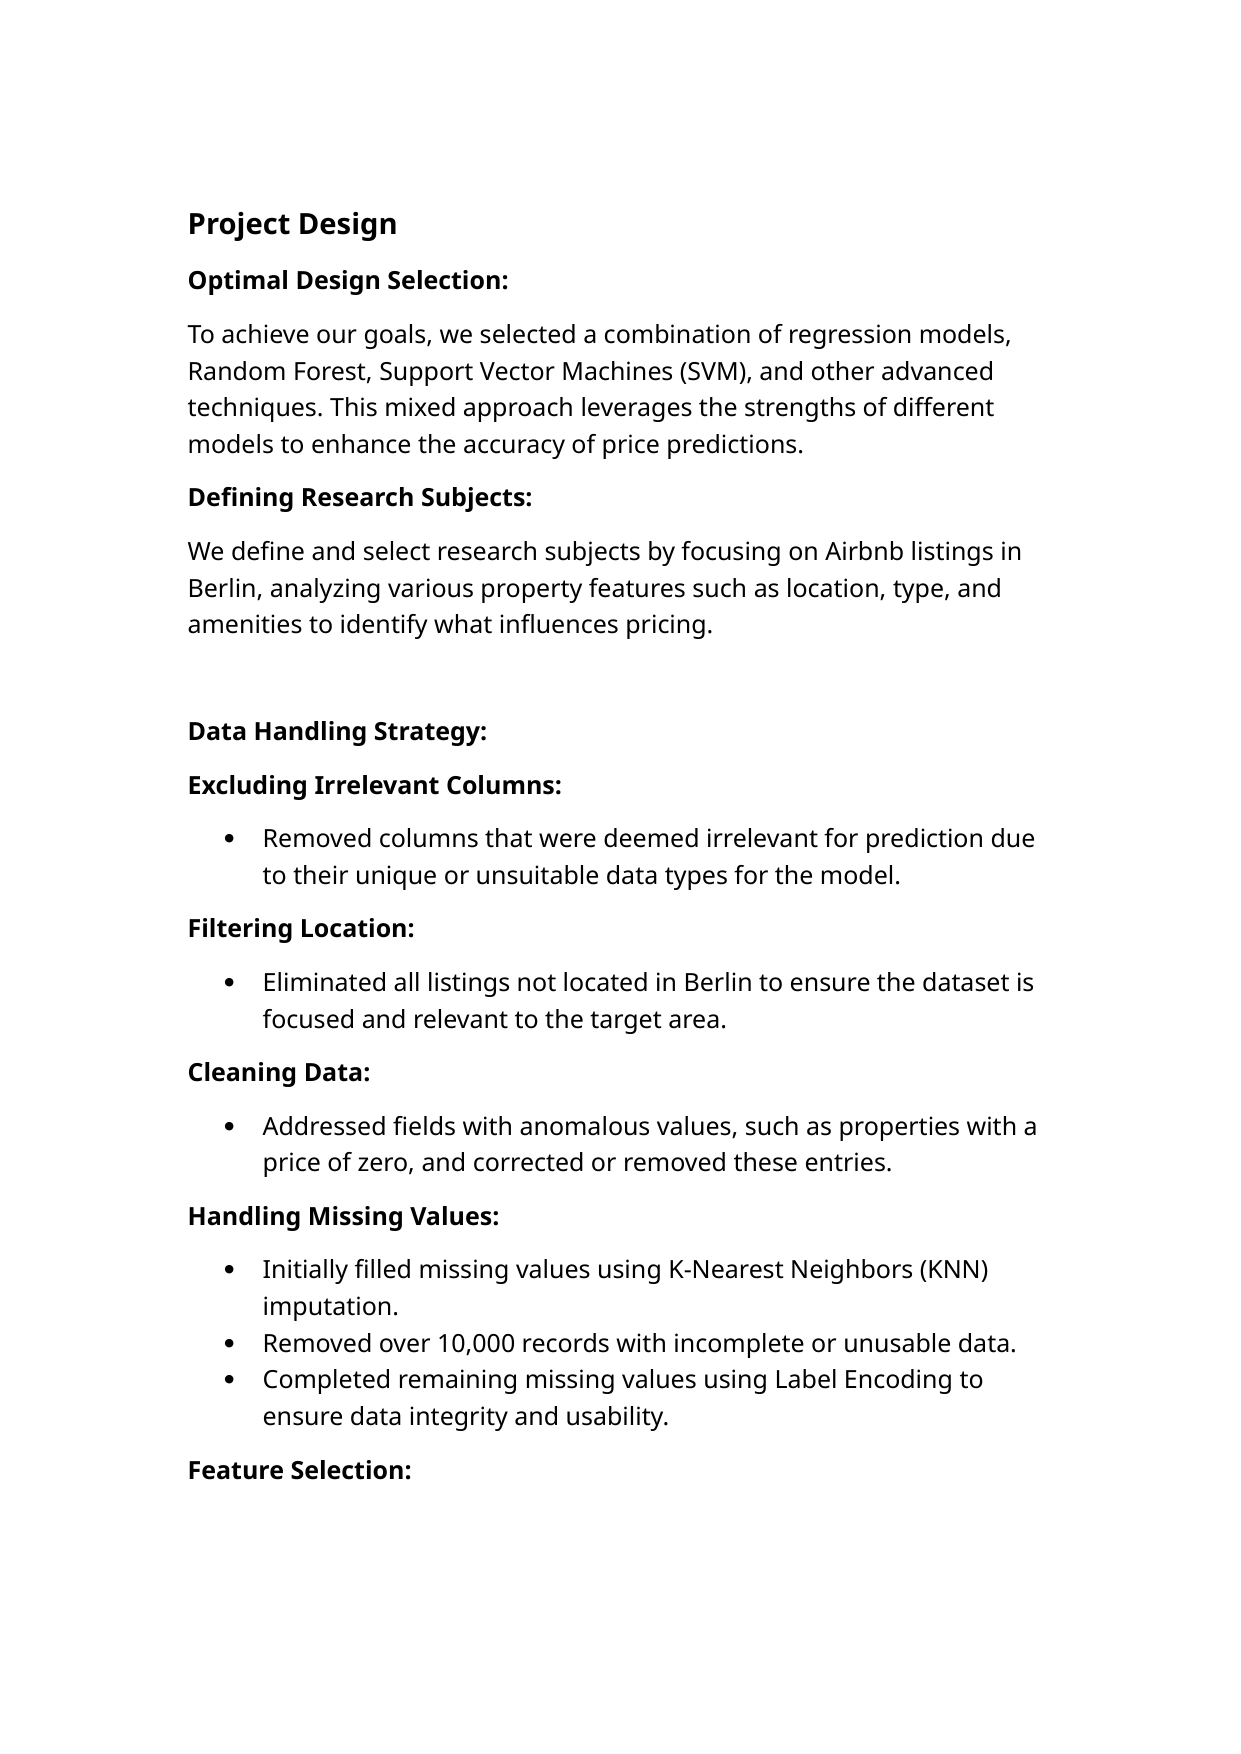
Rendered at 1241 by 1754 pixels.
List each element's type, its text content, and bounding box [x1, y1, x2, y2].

text Optimal Design Selection: [187, 263, 1053, 297]
list Eliminated all listings not located in Berlin to ensure the dataset is focused and relevant to the target area. [225, 964, 1053, 1035]
text Feature Selection: [187, 1452, 1053, 1486]
list Initially filled missing values using K-Nearest Neighbors (KNN) imputation. [225, 1252, 1053, 1323]
text Data Handling Strategy: [187, 714, 1053, 748]
text Defining Research Subjects: [187, 480, 1053, 514]
text Cleaning Data: [187, 1055, 1053, 1089]
text Handling Missing Values: [187, 1198, 1053, 1232]
list Completed remaining missing values using Label Encoding to ensure data integrity and usability. [225, 1362, 1053, 1433]
list Removed over 10,000 records with incomplete or unusable data. [225, 1325, 1053, 1359]
list Removed columns that were deemed irrelevant for prediction due to their unique or unsuitable data types for the model. [225, 821, 1053, 892]
text To achieve our goals, we selected a combination of regression models, Random Forest, Support Vector Machines (SVM), and other advanced techniques. This mixed approach leverages the strengths of different models to enhance the accuracy of price predictions. [187, 316, 1053, 461]
text Excluding Irrelevant Columns: [187, 767, 1053, 801]
list Addressed fields with anomalous values, such as properties with a price of zero, and corrected or removed these entries. [225, 1108, 1053, 1179]
text Project Design [187, 203, 1053, 243]
text Filtering Location: [187, 911, 1053, 945]
text We define and select research subjects by focusing on Airbnb listings in Berlin, analyzing various property features such as location, type, and amenities to identify what influences pricing. [187, 533, 1053, 641]
